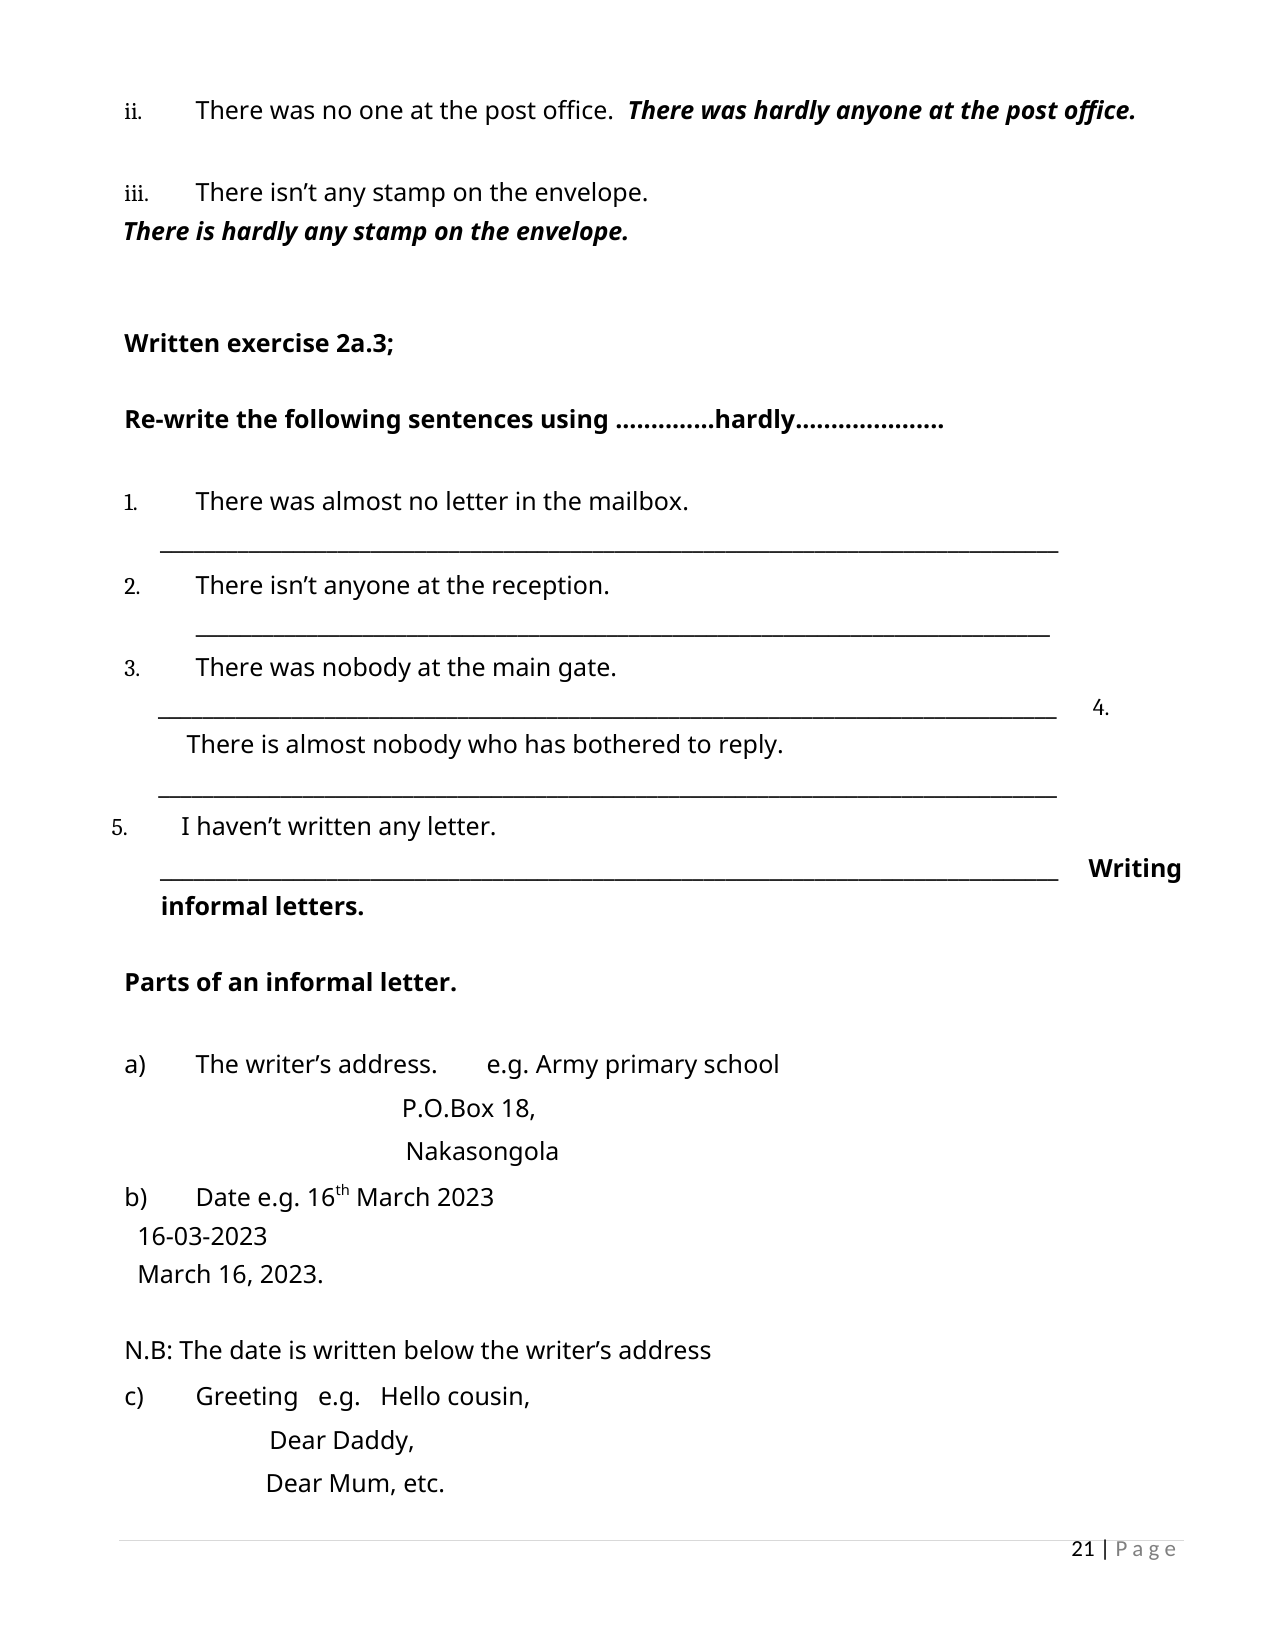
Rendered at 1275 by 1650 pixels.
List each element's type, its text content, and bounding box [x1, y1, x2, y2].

text Parts of an informal letter. [124, 965, 1182, 999]
text 5. I haven’t written any letter. [111, 809, 1182, 843]
list There was almost no letter in the mailbox. [124, 484, 1182, 518]
text Dear Daddy, [111, 1422, 1182, 1456]
list Date e.g. 16th March 2023 [124, 1179, 1182, 1213]
text _________________________________________________________________________________ [158, 768, 1182, 802]
text Written exercise 2a.3; [124, 326, 1182, 360]
list There was nobody at the main gate. [124, 650, 1182, 684]
text _____________________________________________________________________________ [196, 607, 1182, 641]
text Nakasongola [111, 1134, 1182, 1168]
list There isn’t any stamp on the envelope. [124, 175, 1182, 209]
list There isn’t anyone at the reception. [124, 568, 1182, 602]
text Dear Mum, etc. [111, 1466, 1182, 1500]
text Re-write the following sentences using ..............hardly..................... [124, 402, 1182, 436]
text N.B: The date is written below the writer’s address [124, 1333, 1182, 1367]
text 16-03-2023 [124, 1218, 1182, 1252]
list The writer’s address. e.g. Army primary school [124, 1047, 1182, 1081]
text There is hardly any stamp on the envelope. [123, 214, 1024, 248]
list Greeting e.g. Hello cousin, [124, 1379, 1182, 1413]
text _________________________________________________________________________________ [160, 523, 1182, 557]
text March 16, 2023. [124, 1257, 1182, 1291]
list There was no one at the post office. There was hardly anyone at the post office. [124, 93, 1182, 127]
text P.O.Box 18, [111, 1090, 1182, 1124]
text _________________________________________________________________________________ Writing informal letters. [160, 851, 1182, 923]
text _________________________________________________________________________________ 4. There is almost nobody who has bothered to reply. [124, 688, 1182, 761]
